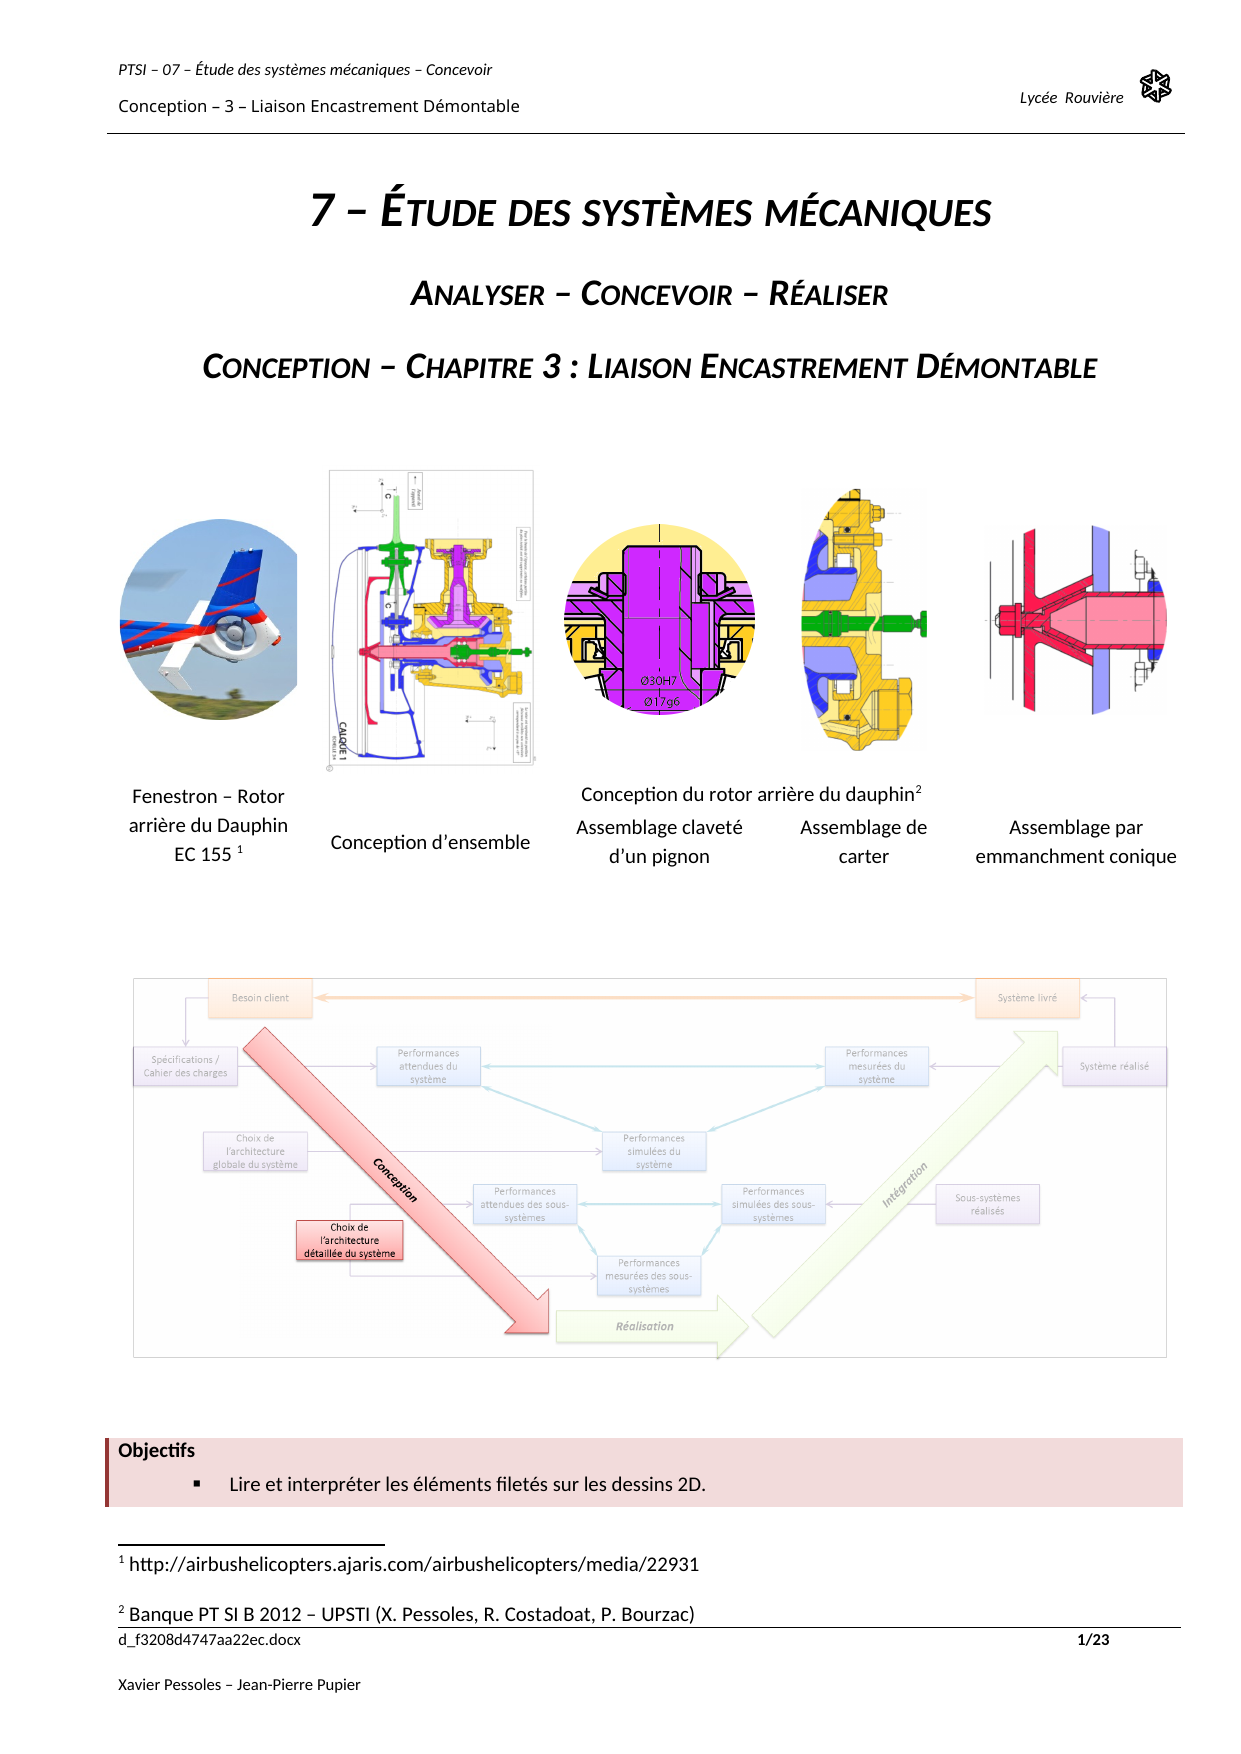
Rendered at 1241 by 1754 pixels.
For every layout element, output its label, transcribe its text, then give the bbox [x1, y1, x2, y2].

picture [564, 524, 755, 715]
table_header [960, 466, 1192, 781]
table_header Objectifs Lire et interpréter les éléments filetés sur les dessins 2D. [109, 1438, 1183, 1507]
table_cell Assemblage par emmanchment conique [960, 814, 1192, 877]
picture [130, 976, 1169, 1363]
table_header [551, 466, 768, 781]
picture [985, 526, 1167, 714]
picture [119, 519, 298, 720]
picture [323, 466, 540, 774]
text Conception – Chapitre 3 : Liaison Encastrement Démontable [118, 342, 1181, 388]
table_header [310, 466, 551, 781]
table_cell Assemblage claveté d’un pignon [551, 814, 768, 877]
table_header [768, 466, 960, 781]
text Analyser – Concevoir – Réaliser [118, 269, 1181, 315]
picture [802, 489, 927, 750]
table_cell Assemblage de carter [768, 814, 960, 877]
table_header [107, 466, 310, 781]
text 7 – Étude des systèmes mécaniques [118, 178, 1181, 239]
table_cell Fenestron – Rotor arrière du Dauphin EC 155 [107, 781, 310, 877]
table_cell Conception du rotor arrière du dauphin [310, 781, 1192, 814]
table_cell Conception d’ensemble [310, 814, 551, 877]
